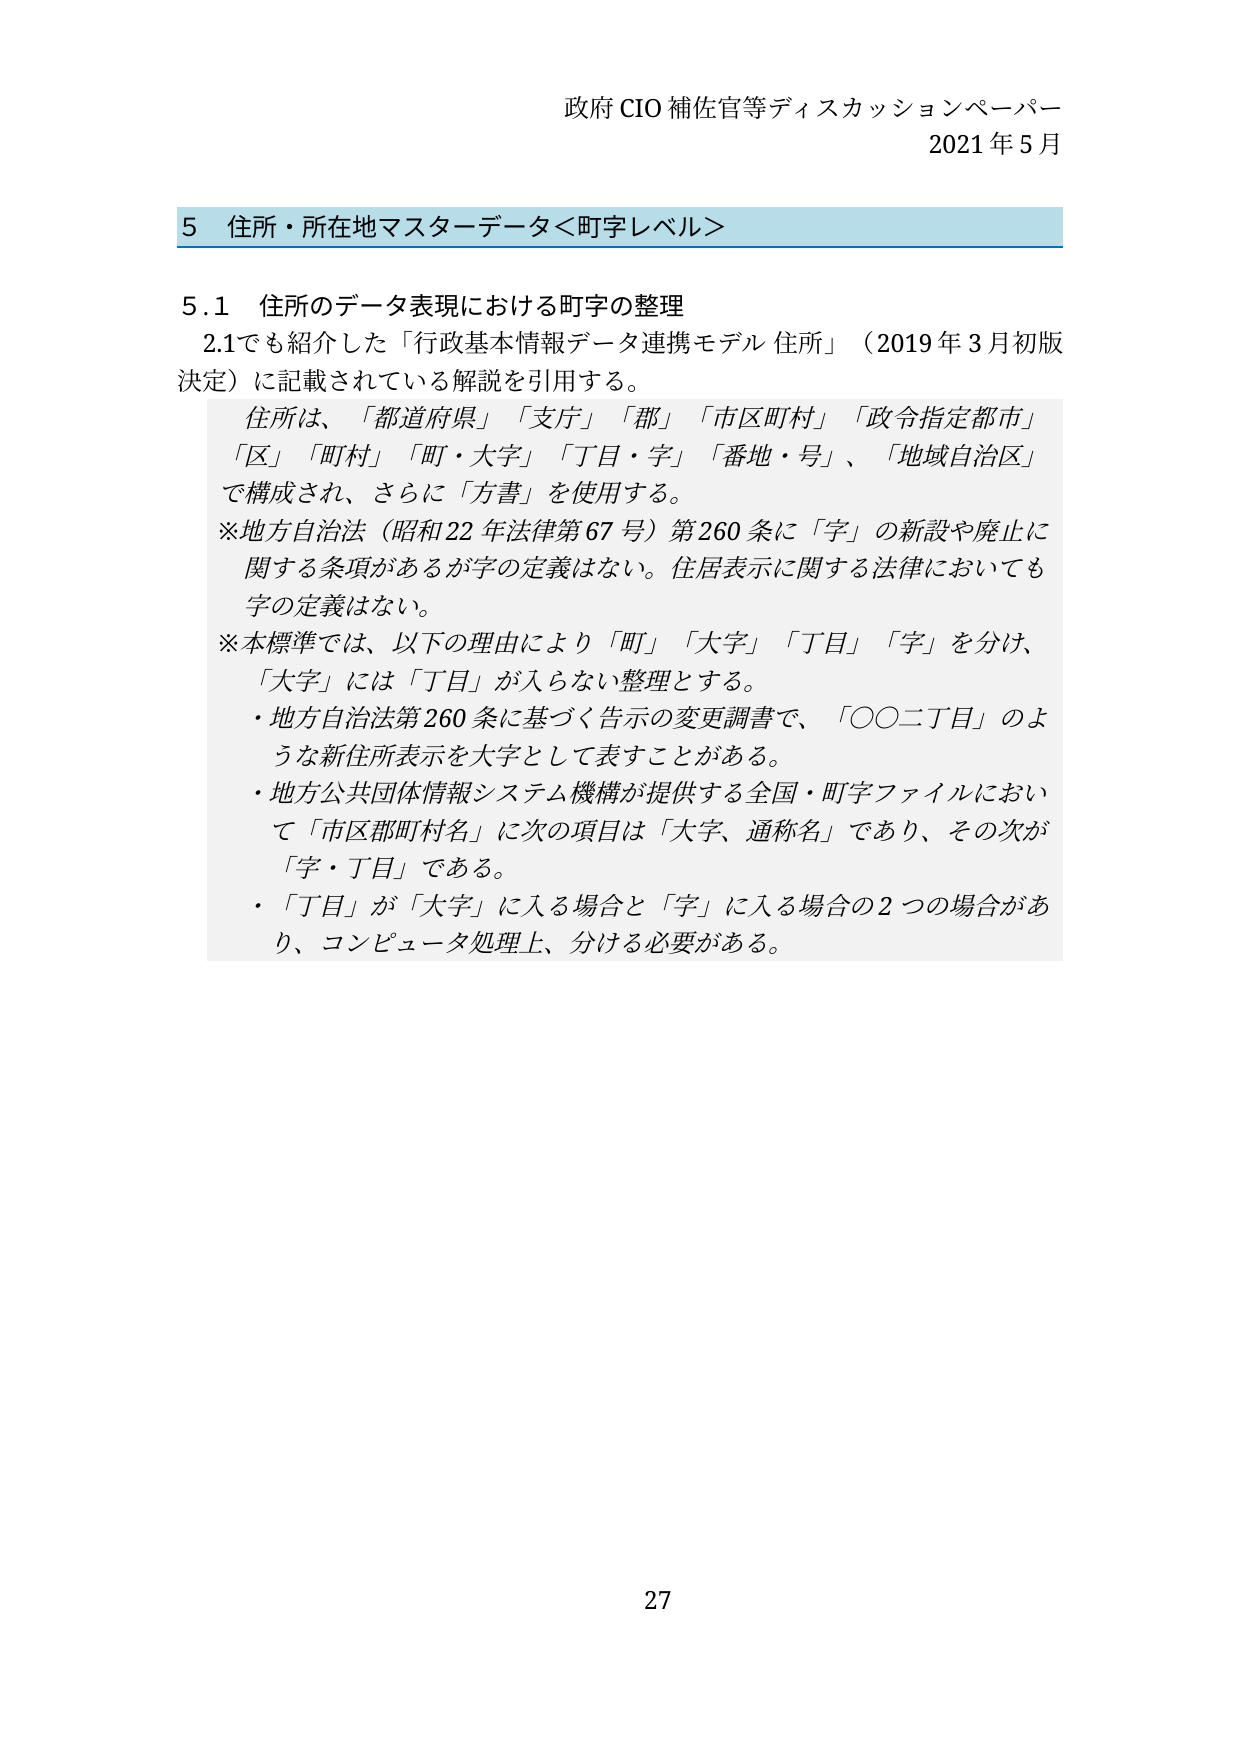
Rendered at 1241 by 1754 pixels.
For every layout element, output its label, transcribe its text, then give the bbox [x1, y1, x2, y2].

subtitle 住所・所在地マスターデータ＜町字レベル＞ [177, 207, 1063, 246]
subtitle 住所のデータ表現における町字の整理 [177, 286, 1063, 323]
text ２.１でも紹介した「行政基本情報データ連携モデル 住所」（2019年3月初版決定）に記載されている解説を引用する。 [177, 323, 1063, 398]
table_header 住所は、「都道府県」「支庁」「郡」「市区町村」「政令指定都市」「区」「町村」「町・大字」「丁目・字」「番地・号」、「地域自治区」で構成され、さらに「方書」を使用する。 ※地方自治法（昭和22年法律第67号）第260条に「字」の新設や廃止に関する条項があるが字の定義はない。住居表示に関する法律においても字の定義はない。 ※本標準では、以下の理由により「町」「大字」「丁目」「字」を分け、「大字」には「丁目」が入らない整理とする。 ・地方自治法第260条に基づく告示の変更調書で、「○○二丁目」のような新住所表示を大字として表すことがある。 ・地方公共団体情報システム機構が提供する全国・町字ファイルにおいて「市区郡町村名」に次の項目は「大字、通称名」であり、その次が「字・丁目」である。 ・「丁目」が「大字」に入る場合と「字」に入る場合の2つの場合があり、コンピュータ処理上、分ける必要がある。 [207, 399, 1063, 961]
